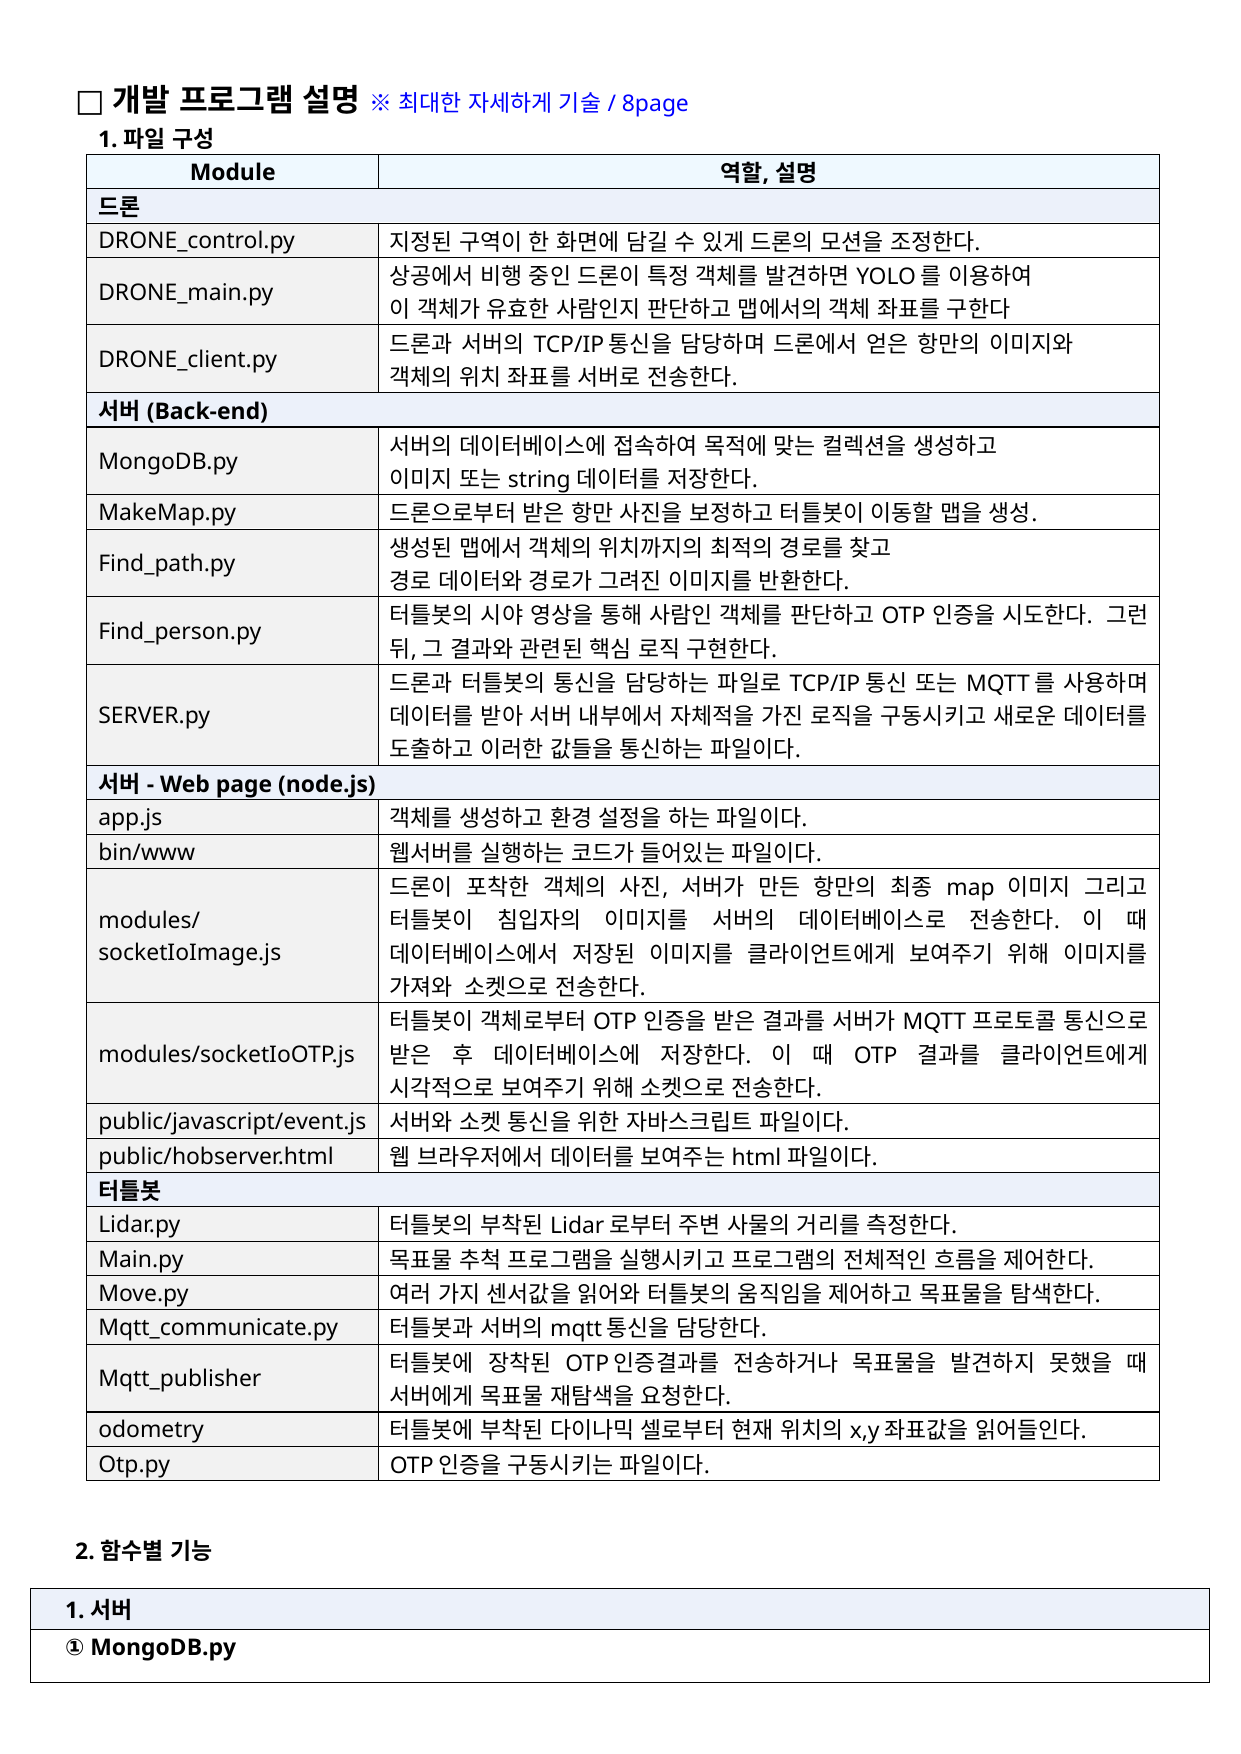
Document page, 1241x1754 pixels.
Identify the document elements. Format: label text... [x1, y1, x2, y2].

table_header Module [87, 155, 378, 188]
table_cell modules/socketIoOTP.js [87, 1003, 378, 1103]
table_cell Otp.py [87, 1447, 378, 1480]
table_cell Mqtt_publisher [87, 1345, 378, 1411]
table_cell 터틀봇과 서버의 mqtt통신을 담당한다. [379, 1310, 1159, 1344]
table_cell 드론과 서버의 TCP/IP통신을 담당하며 드론에서 얻은 항만의 이미지와 객체의 위치 좌표를 서버로 전송한다. [379, 325, 1159, 392]
table_cell MongoDB.py [87, 428, 378, 494]
table_cell 서버의 데이터베이스에 접속하여 목적에 맞는 컬렉션을 생성하고 이미지 또는 string 데이터를 저장한다. [379, 428, 1159, 494]
table_cell bin/www [87, 835, 378, 868]
table_cell 목표물 추척 프로그램을 실행시키고 프로그램의 전체적인 흐름을 제어한다. [379, 1242, 1159, 1275]
table_cell 드론과 터틀봇의 통신을 담당하는 파일로 TCP/IP통신 또는 MQTT를 사용하며 데이터를 받아 서버 내부에서 자체적을 가진 로직을 구동시키고 새로운 데이터를 도출하고 이러한 값들을 통신하는 파일이다. [379, 665, 1159, 765]
table_cell 객체를 생성하고 환경 설정을 하는 파일이다. [379, 800, 1159, 833]
table_cell odometry [87, 1413, 378, 1446]
text 2. 함수별 기능 [75, 1533, 1165, 1567]
table_cell 터틀봇에 장착된 OTP인증결과를 전송하거나 목표물을 발견하지 못했을 때 서버에게 목표물 재탐색을 요청한다. [379, 1345, 1159, 1411]
table_cell 터틀봇 [87, 1173, 1159, 1206]
table_cell Lidar.py [87, 1207, 378, 1241]
table_header 1. 서버 [31, 1589, 1209, 1629]
table_cell 터틀봇의 시야 영상을 통해 사람인 객체를 판단하고 OTP 인증을 시도한다. 그런 뒤, 그 결과와 관련된 핵심 로직 구현한다. [379, 597, 1159, 664]
table_cell Find_person.py [87, 597, 378, 664]
table_cell Find_path.py [87, 530, 378, 596]
table_cell 터틀봇이 객체로부터 OTP 인증을 받은 결과를 서버가 MQTT 프로토콜 통신으로 받은 후 데이터베이스에 저장한다. 이 때 OTP 결과를 클라이언트에게 시각적으로 보여주기 위해 소켓으로 전송한다. [379, 1003, 1159, 1103]
table_cell 웹서버를 실행하는 코드가 들어있는 파일이다. [379, 835, 1159, 868]
table_cell 터틀봇에 부착된 다이나믹 셀로부터 현재 위치의 x,y좌표값을 읽어들인다. [379, 1413, 1159, 1446]
table_cell 생성된 맵에서 객체의 위치까지의 최적의 경로를 찾고 경로 데이터와 경로가 그려진 이미지를 반환한다. [379, 530, 1159, 596]
table_cell DRONE_control.py [87, 224, 378, 257]
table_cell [31, 1630, 1209, 1682]
table_header 역할, 설명 [379, 155, 1159, 188]
table_cell 서버 - Web page (node.js) [87, 766, 1159, 799]
table_cell Main.py [87, 1242, 378, 1275]
table_cell 서버와 소켓 통신을 위한 자바스크립트 파일이다. [379, 1104, 1159, 1137]
table_cell public/hobserver.html [87, 1139, 378, 1172]
table_cell 터틀봇의 부착된 Lidar로부터 주변 사물의 거리를 측정한다. [379, 1207, 1159, 1241]
table_cell 여러 가지 센서값을 읽어와 터틀봇의 움직임을 제어하고 목표물을 탐색한다. [379, 1276, 1159, 1309]
table_cell app.js [87, 800, 378, 833]
table_cell DRONE_main.py [87, 258, 378, 324]
table_cell public/javascript/event.js [87, 1104, 378, 1137]
table_cell OTP인증을 구동시키는 파일이다. [379, 1447, 1159, 1480]
table_cell Move.py [87, 1276, 378, 1309]
table_cell 서버 (Back-end) [87, 393, 1159, 426]
table_cell modules/socketIoImage.js [87, 869, 378, 1002]
table_cell SERVER.py [87, 665, 378, 765]
text □ 개발 프로그램 설명 ※ 최대한 자세하게 기술 / 8page [75, 75, 1165, 120]
table_cell 드론이 포착한 객체의 사진, 서버가 만든 항만의 최종 map 이미지 그리고 터틀봇이 침입자의 이미지를 서버의 데이터베이스로 전송한다. 이 때 데이터베이스에서 저장된 이미지를 클라이언트에게 보여주기 위해 이미지를 가져와 소켓으로 전송한다. [379, 869, 1159, 1002]
text 1. 파일 구성 [75, 120, 1165, 154]
table_cell DRONE_client.py [87, 325, 378, 392]
table_cell 웹 브라우저에서 데이터를 보여주는 html 파일이다. [379, 1139, 1159, 1172]
table_cell 드론으로부터 받은 항만 사진을 보정하고 터틀봇이 이동할 맵을 생성. [379, 495, 1159, 528]
table_cell MakeMap.py [87, 495, 378, 528]
table_cell 지정된 구역이 한 화면에 담길 수 있게 드론의 모션을 조정한다. [379, 224, 1159, 257]
table_cell 상공에서 비행 중인 드론이 특정 객체를 발견하면 YOLO를 이용하여 이 객체가 유효한 사람인지 판단하고 맵에서의 객체 좌표를 구한다 [379, 258, 1159, 324]
table_cell 드론 [87, 189, 1159, 222]
table_cell Mqtt_communicate.py [87, 1310, 378, 1344]
